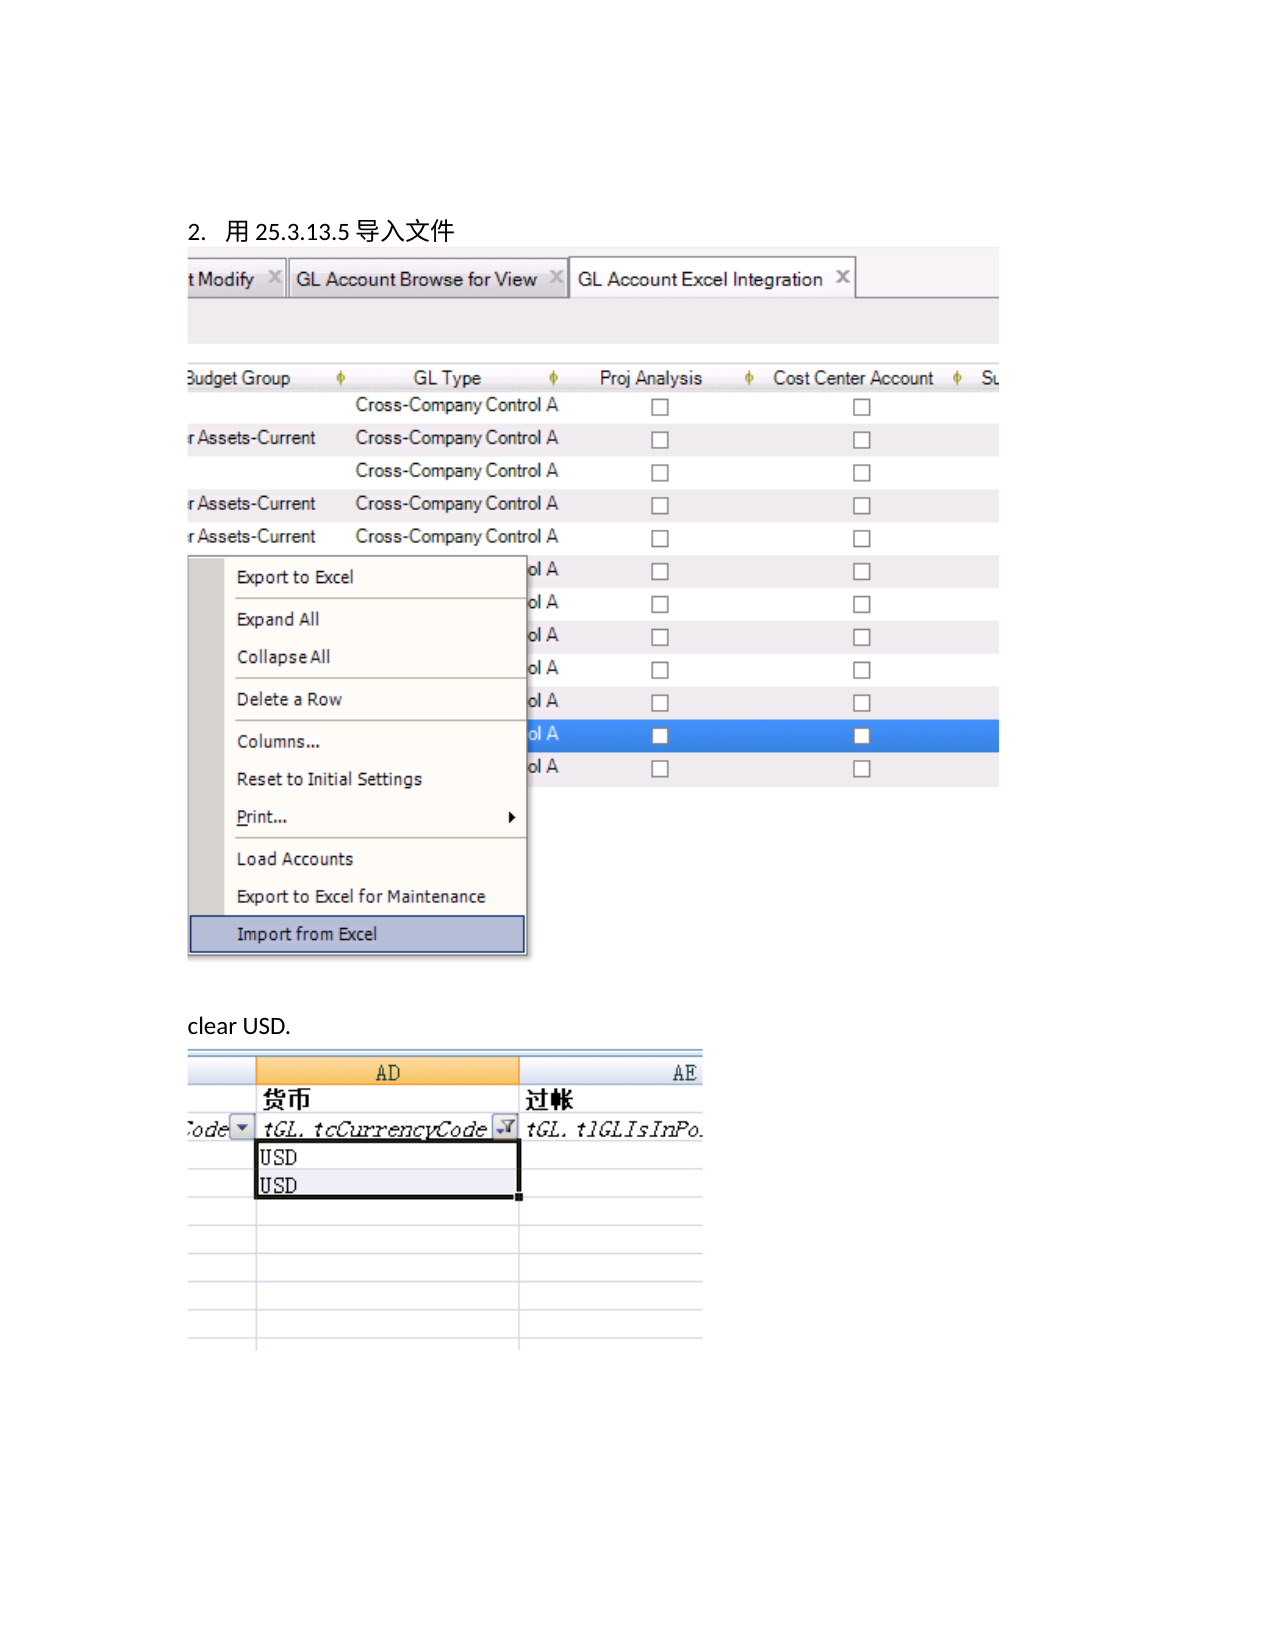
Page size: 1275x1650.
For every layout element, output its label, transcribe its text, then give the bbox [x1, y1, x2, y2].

picture [187, 1040, 703, 1350]
list 用25.3.13.5导入文件 [187, 211, 1087, 247]
picture [187, 247, 999, 1011]
